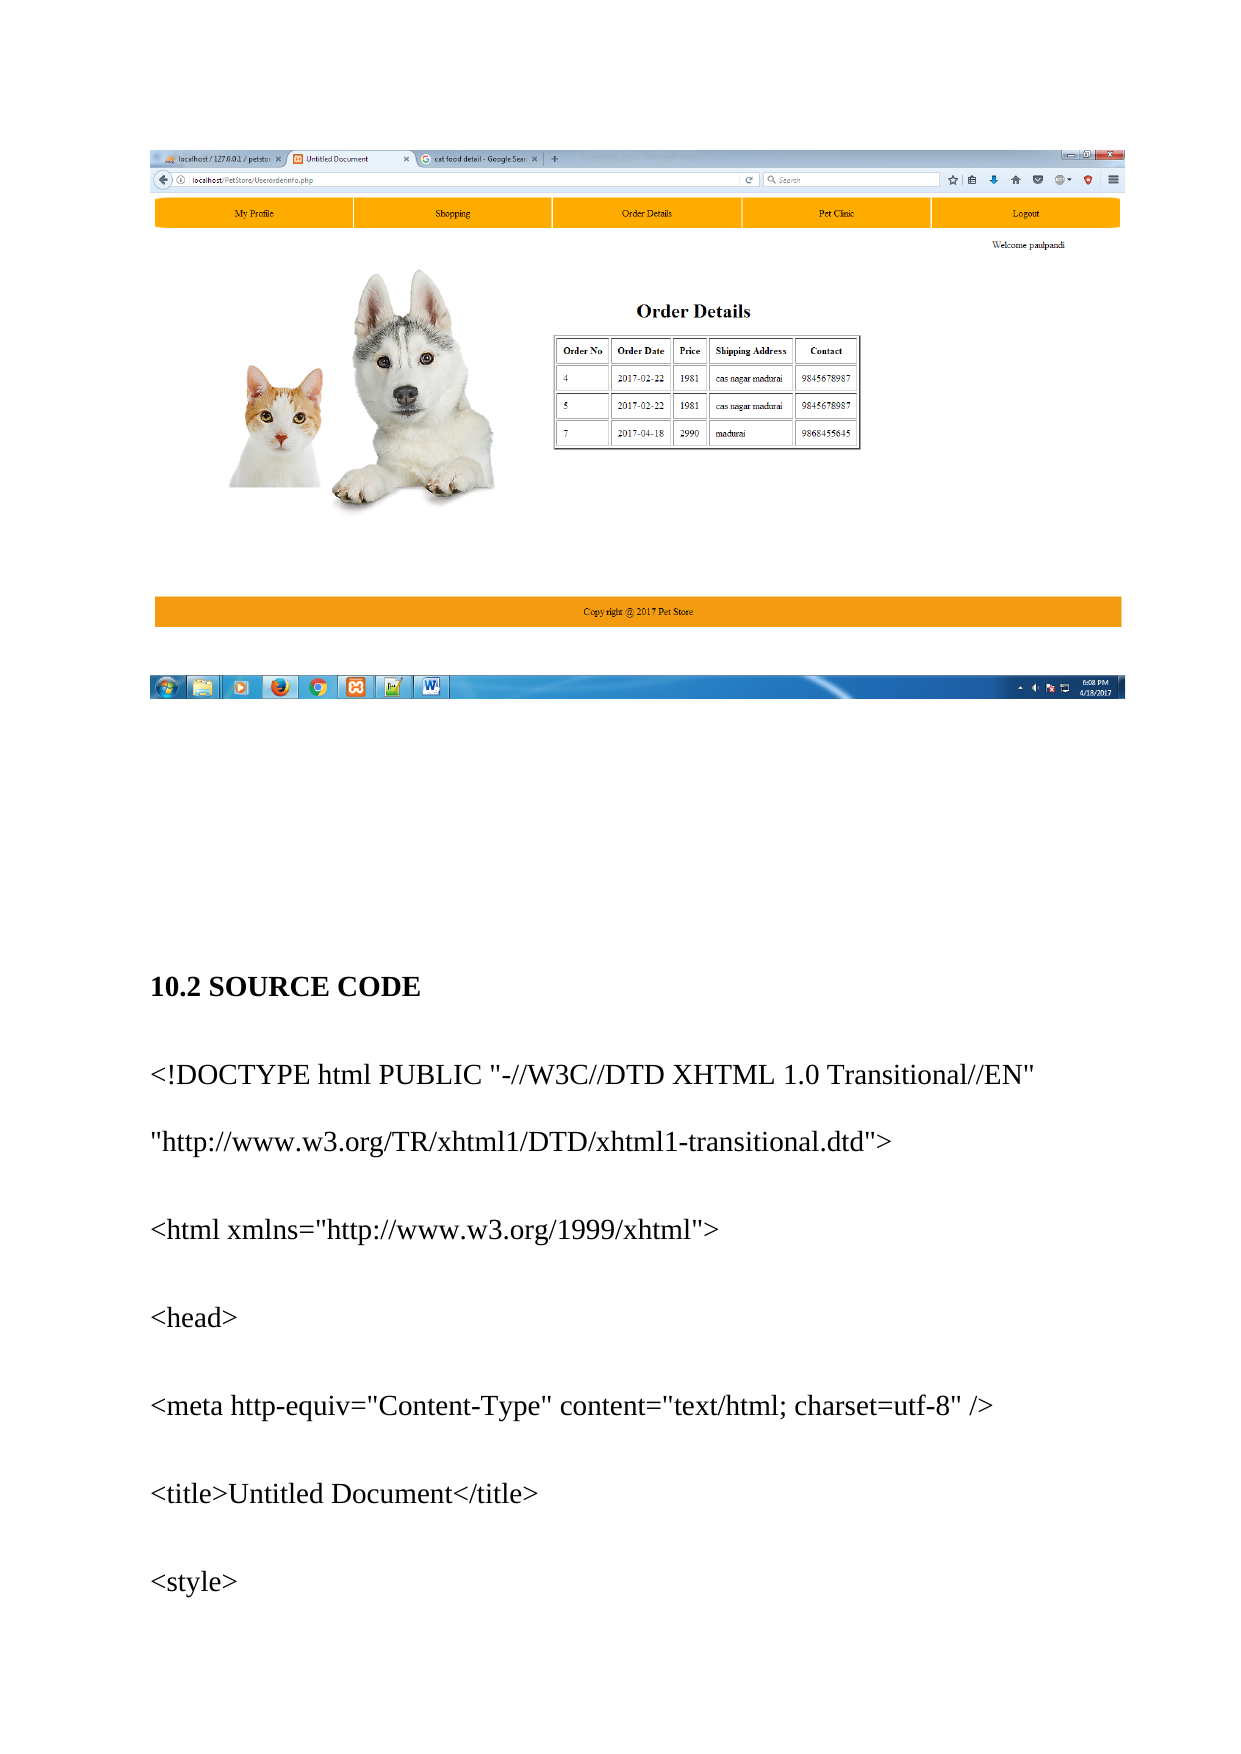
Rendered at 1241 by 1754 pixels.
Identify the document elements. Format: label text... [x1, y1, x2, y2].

text <style> [150, 1564, 1090, 1598]
text 10.2 SOURCE CODE [150, 969, 1090, 1003]
text <html xmlns="http://www.w3.org/1999/xhtml"> [150, 1212, 1090, 1246]
text <head> [150, 1300, 1090, 1334]
text <!DOCTYPE html PUBLIC "-//W3C//DTD XHTML 1.0 Transitional//EN" "http://www.w3.org/TR/xhtml1/DTD/xhtml1-transitional.dtd"> [150, 1057, 1090, 1158]
picture [150, 150, 1125, 699]
text <title>Untitled Document</title> [150, 1476, 1090, 1510]
text <meta http-equiv="Content-Type" content="text/html; charset=utf-8" /> [150, 1388, 1090, 1422]
